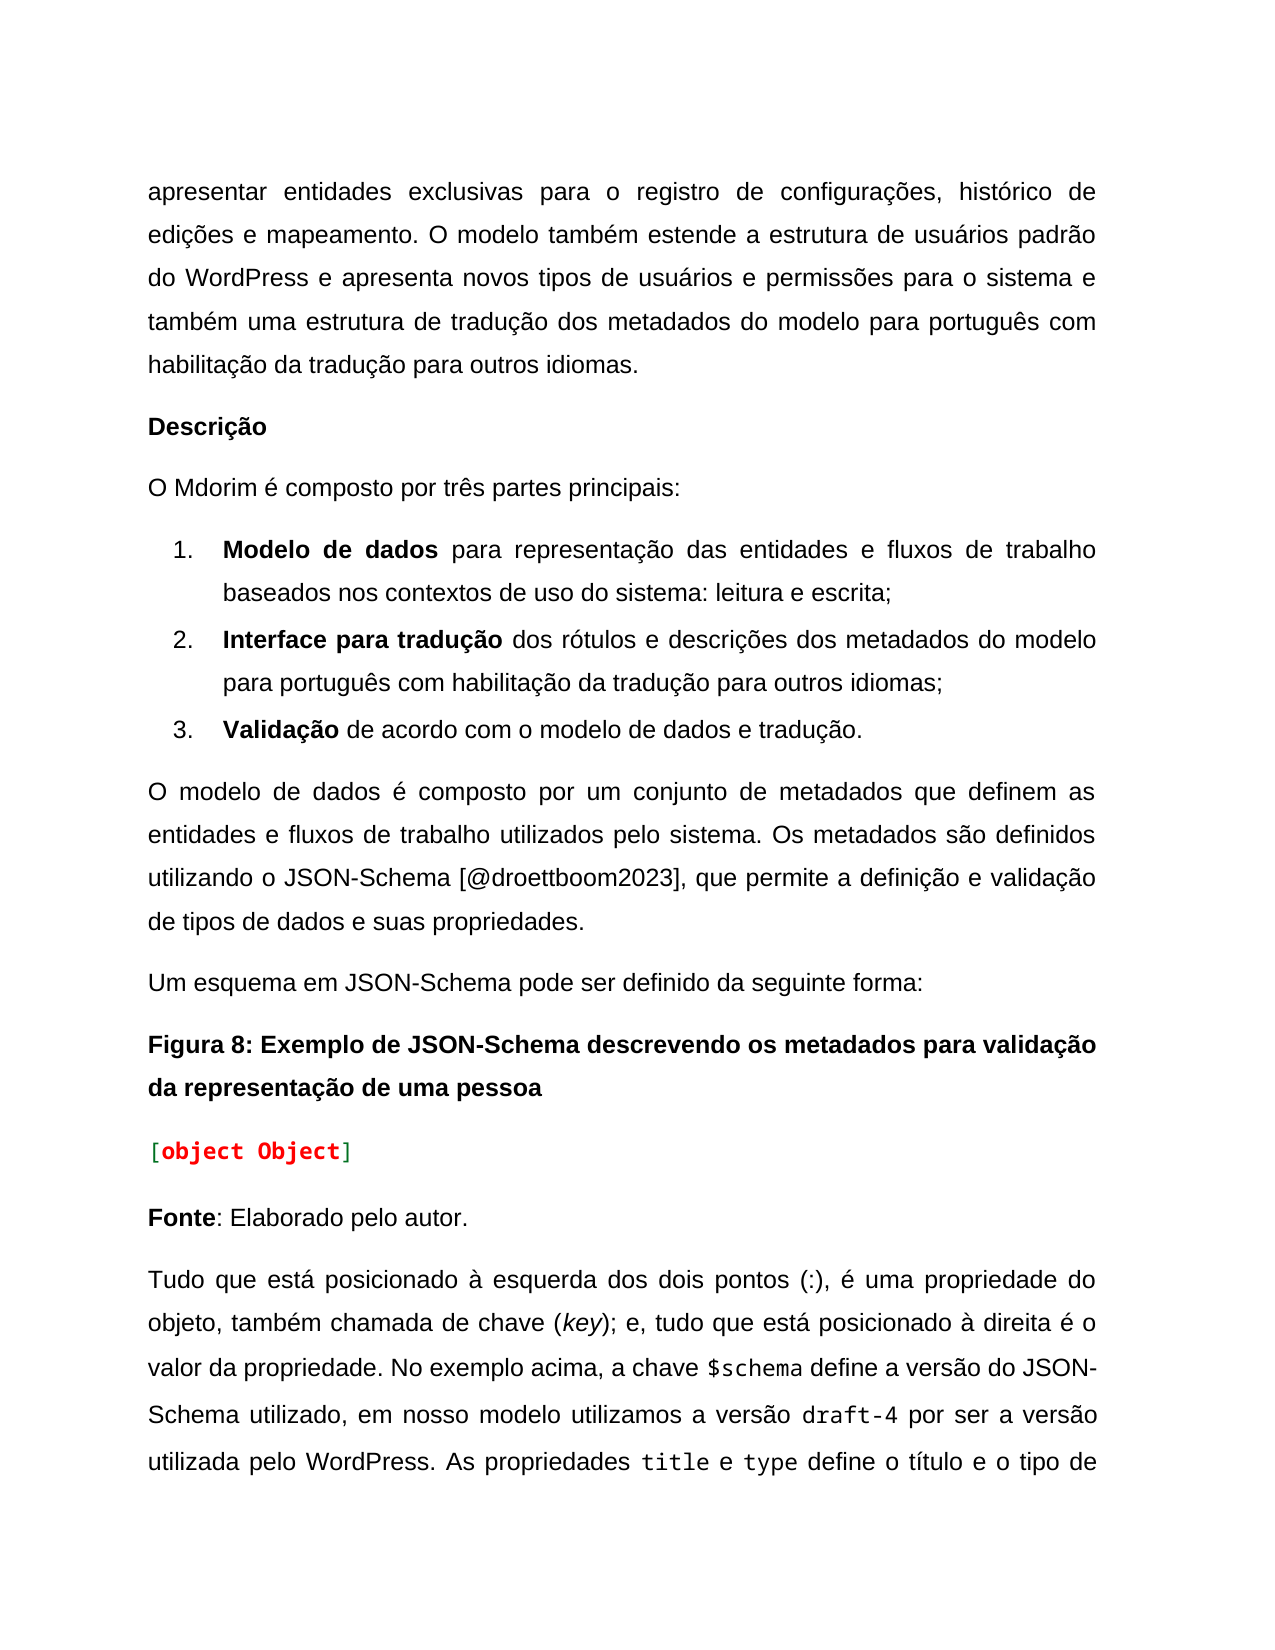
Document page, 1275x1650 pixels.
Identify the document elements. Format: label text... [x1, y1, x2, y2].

text [object Object] [148, 1135, 1098, 1167]
text Descrição [148, 412, 1098, 440]
text Um esquema em JSON-Schema pode ser definido da seguinte forma: [148, 968, 1098, 997]
text O Mdorim é composto por três partes principais: [148, 473, 1098, 502]
list Modelo de dados para representação das entidades e fluxos de trabalho baseados nos contextos de uso do sistema: leitura e escrita; [173, 535, 1098, 607]
list Validação de acordo com o modelo de dados e tradução. [173, 715, 1098, 744]
text O modelo de dados é composto por um conjunto de metadados que definem as entidades e fluxos de trabalho utilizados pelo sistema. Os metadados são definidos utilizando o JSON-Schema [@droettboom2023], que permite a definição e validação de tipos de dados e suas propriedades. [148, 777, 1098, 935]
text Fonte: Elaborado pelo autor. [148, 1203, 1098, 1232]
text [148, 177, 1098, 378]
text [148, 1265, 1098, 1477]
text Figura 8: Exemplo de JSON-Schema descrevendo os metadados para validação da representação de uma pessoa [148, 1030, 1098, 1102]
list Interface para tradução dos rótulos e descrições dos metadados do modelo para português com habilitação da tradução para outros idiomas; [173, 625, 1098, 697]
